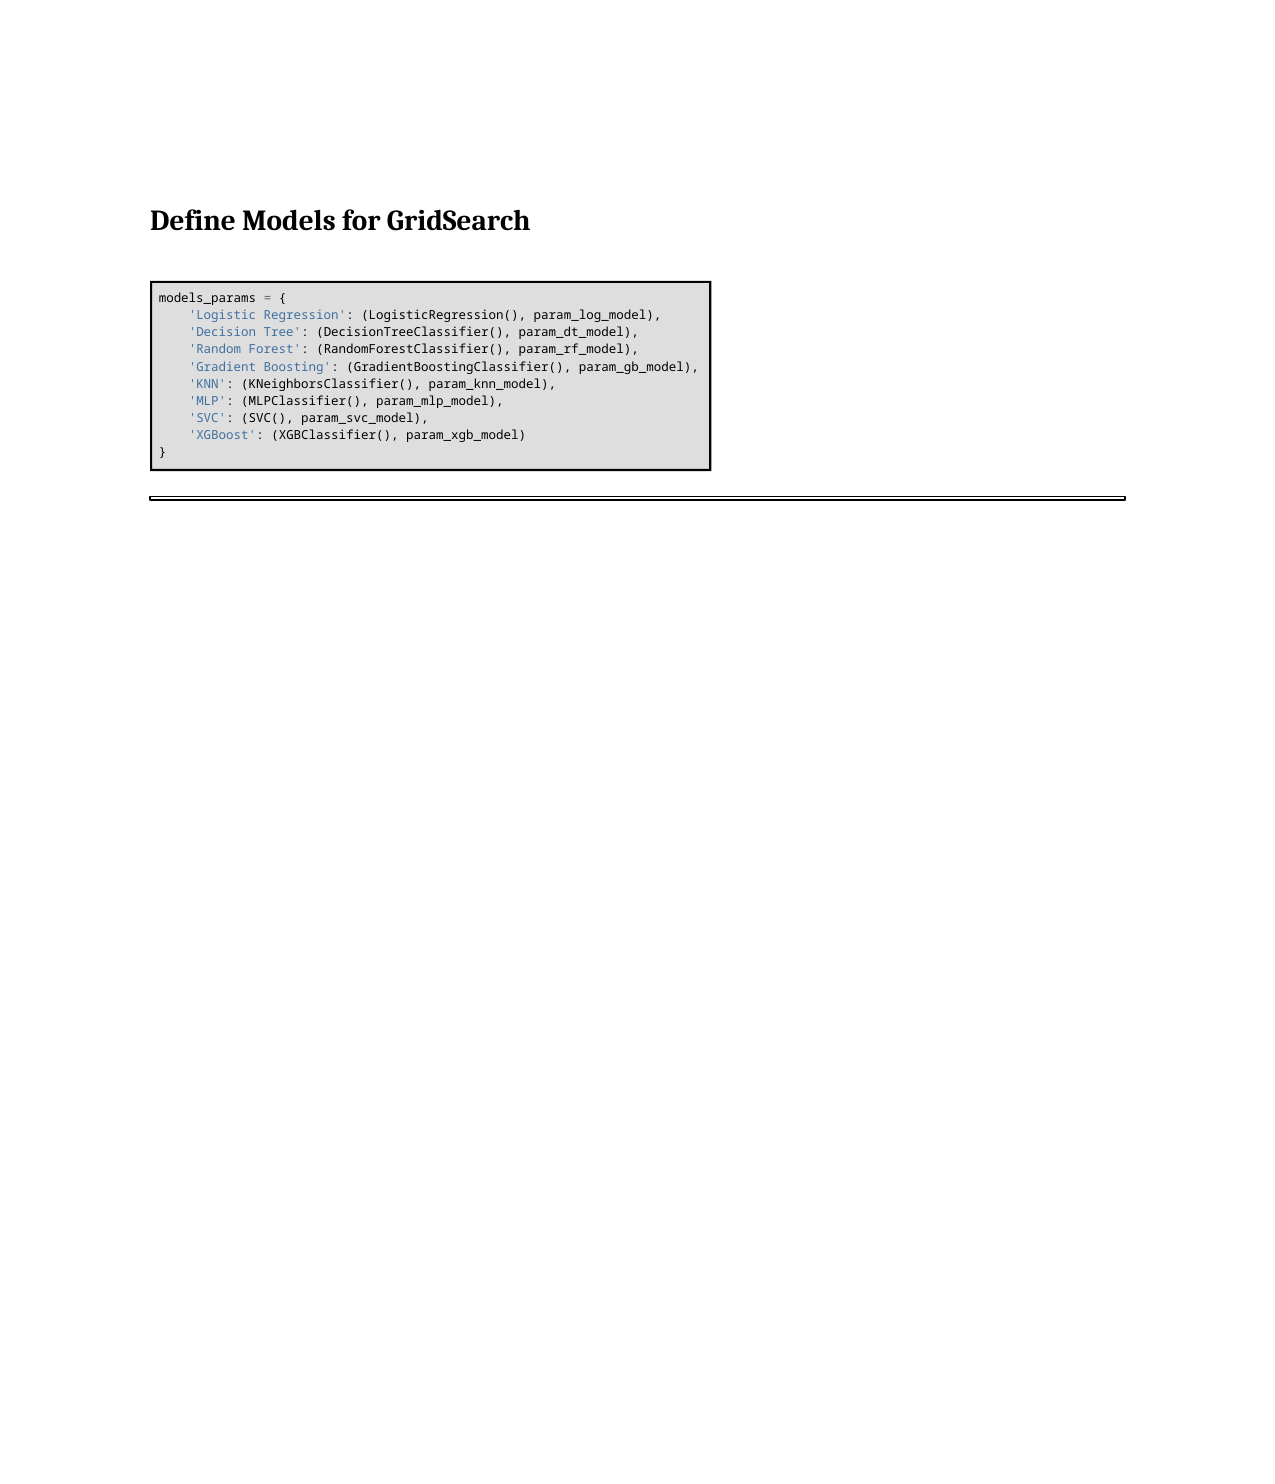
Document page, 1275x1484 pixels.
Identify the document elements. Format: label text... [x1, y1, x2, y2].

subtitle Define Models for GridSearch [150, 204, 1125, 238]
